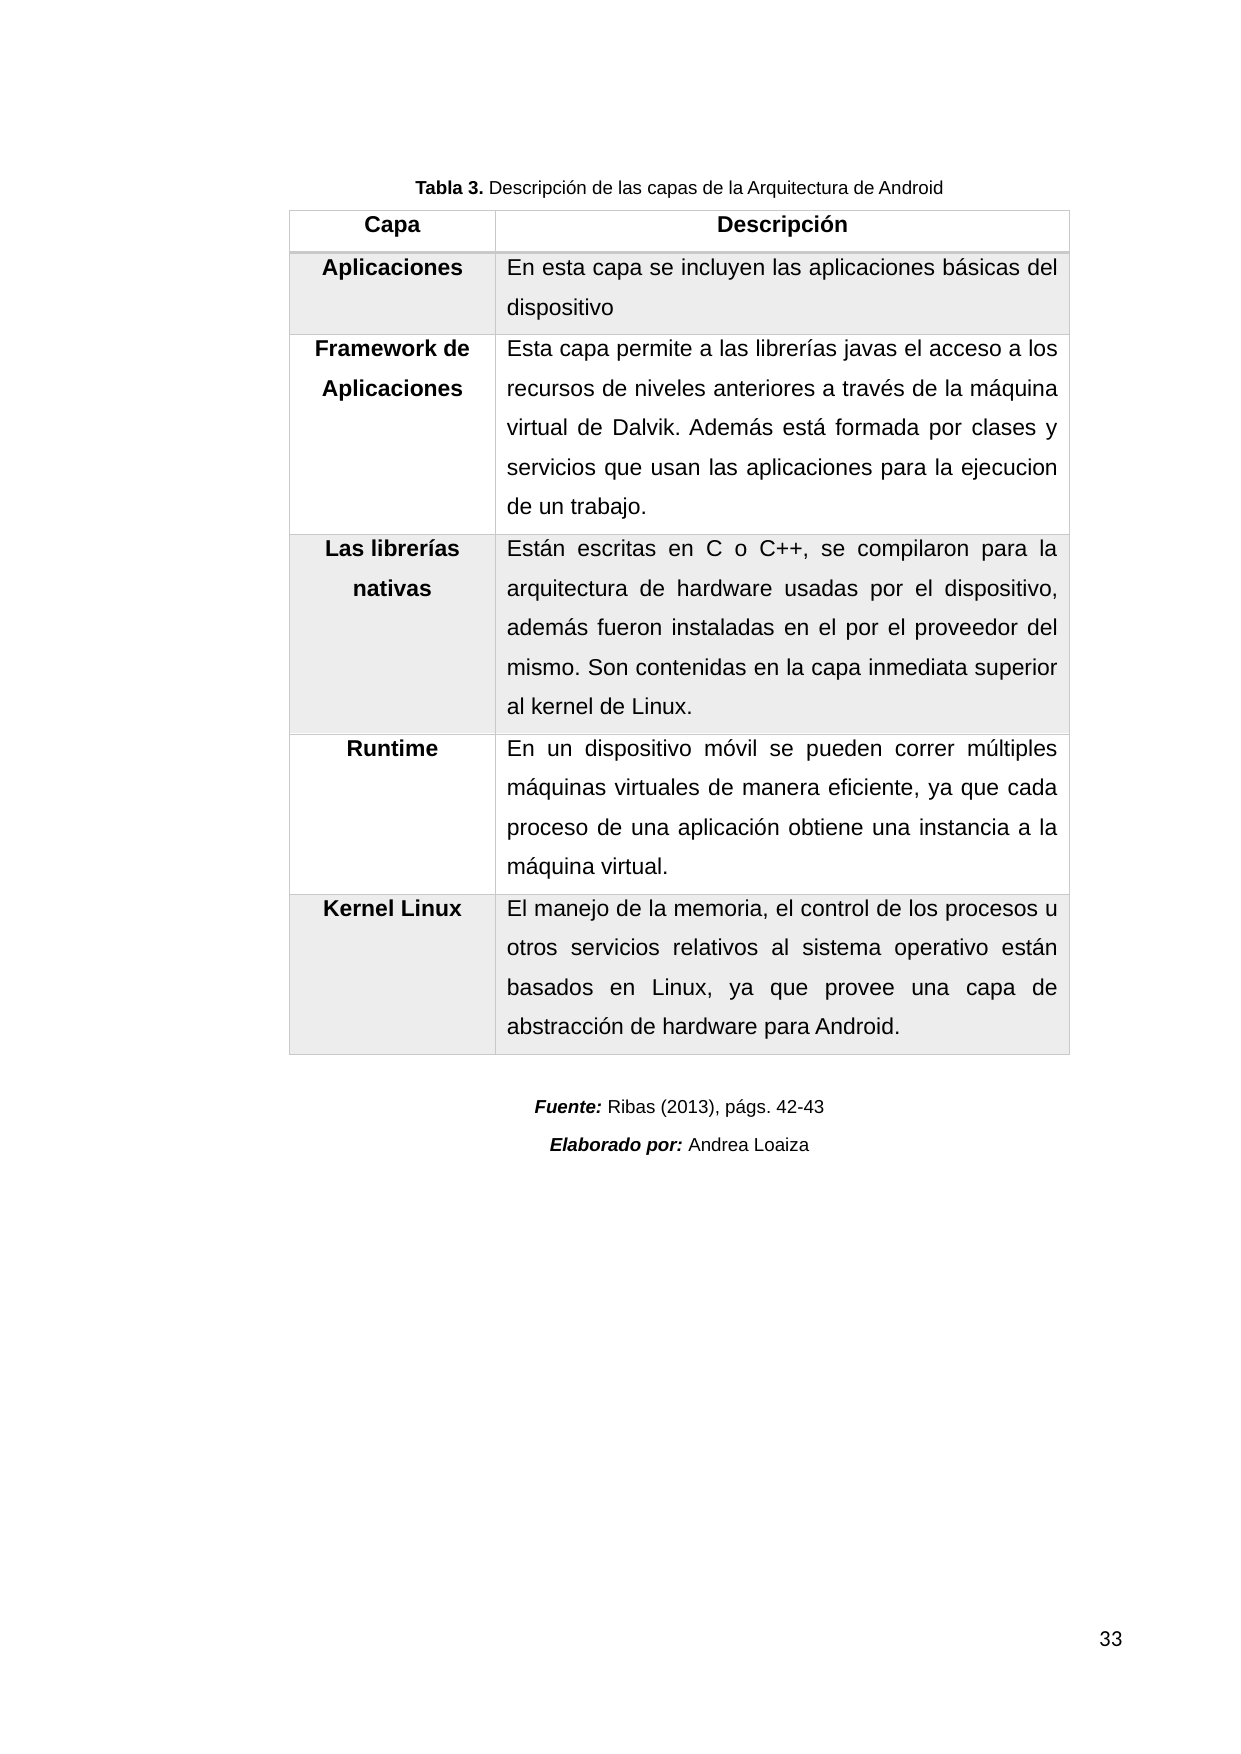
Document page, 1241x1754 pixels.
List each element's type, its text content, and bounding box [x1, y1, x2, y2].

table_cell Runtime [290, 735, 495, 894]
table_header Descripción [496, 211, 1069, 251]
table_cell En un dispositivo móvil se pueden correr múltiples máquinas virtuales de manera eficiente, ya que cada proceso de una aplicación obtiene una instancia a la máquina virtual. [496, 735, 1069, 894]
table_cell El manejo de la memoria, el control de los procesos u otros servicios relativos al sistema operativo están basados en Linux, ya que provee una capa de abstracción de hardware para Android. [496, 895, 1069, 1054]
table_cell Kernel Linux [290, 895, 495, 1054]
table_cell Las librerías nativas [290, 535, 495, 733]
text Tabla 3. Descripción de las capas de la Arquitectura de Android [236, 177, 1122, 199]
table_cell Aplicaciones [290, 254, 495, 334]
table_cell Framework de Aplicaciones [290, 335, 495, 534]
table_cell Están escritas en C o C++, se compilaron para la arquitectura de hardware usadas por el dispositivo, además fueron instaladas en el por el proveedor del mismo. Son contenidas en la capa inmediata superior al kernel de Linux. [496, 535, 1069, 733]
table_header Capa [290, 211, 495, 251]
table_cell Esta capa permite a las librerías javas el acceso a los recursos de niveles anteriores a través de la máquina virtual de Dalvik. Además está formada por clases y servicios que usan las aplicaciones para la ejecucion de un trabajo. [496, 335, 1069, 534]
table_cell En esta capa se incluyen las aplicaciones básicas del dispositivo [496, 254, 1069, 334]
